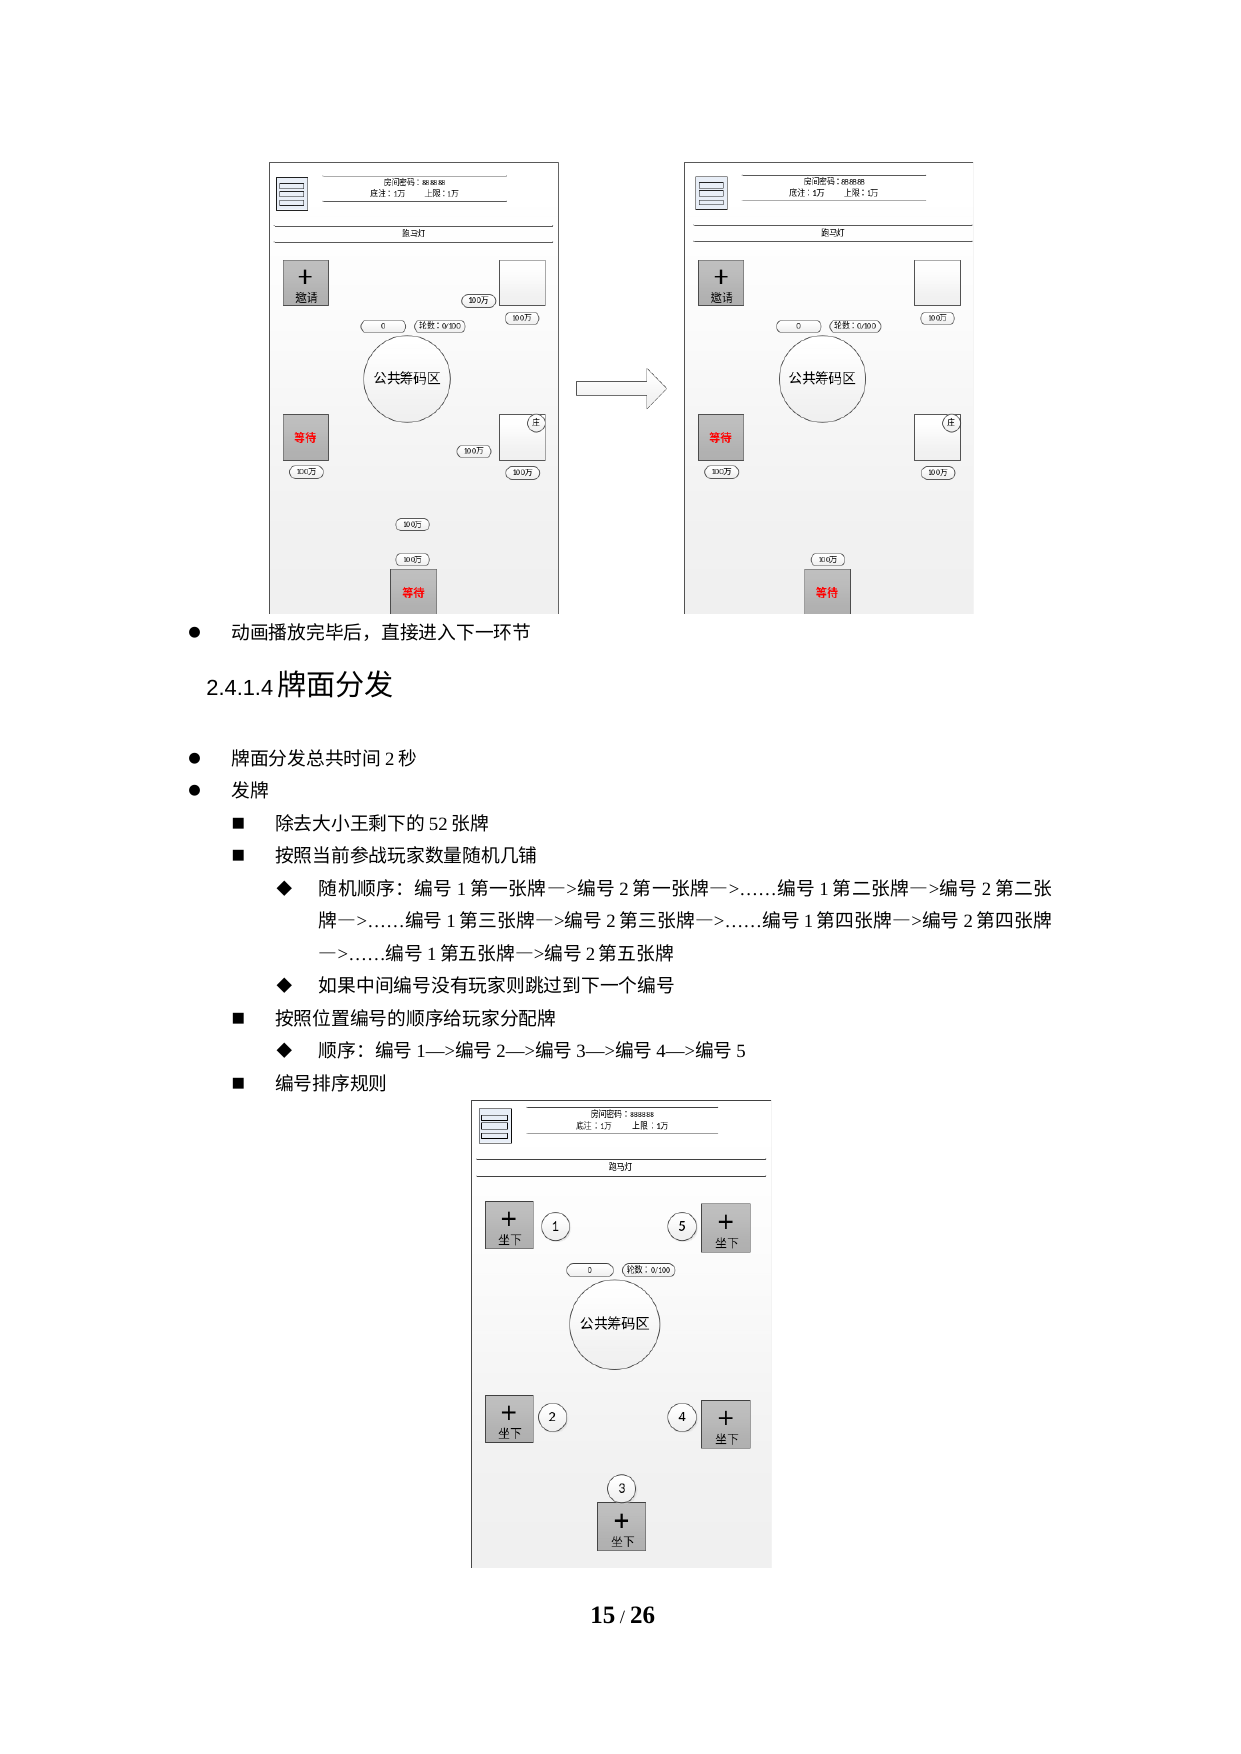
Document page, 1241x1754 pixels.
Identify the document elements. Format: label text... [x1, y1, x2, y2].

list 如果中间编号没有玩家则跳过到下一个编号 [275, 968, 1053, 1001]
list 按照位置编号的顺序给玩家分配牌 [231, 1001, 1053, 1033]
list 牌面分发总共时间2秒 [187, 741, 1053, 773]
list 顺序：编号1—>编号2—>编号3—>编号4—>编号5 [275, 1033, 1053, 1066]
list 动画播放完毕后，直接进入下一环节 [187, 615, 1053, 648]
list 发牌 [187, 773, 1053, 806]
list 随机顺序：编号1第一张牌—>编号2第一张牌—>……编号1第二张牌—>编号2第二张牌—>……编号1第三张牌—>编号2第三张牌—>……编号1第四张牌—>编号2第四张牌—>……编号1第五张牌—>编号2第五张牌 [275, 871, 1053, 968]
subtitle 牌面分发 [206, 650, 1053, 715]
list 按照当前参战玩家数量随机几铺 [231, 838, 1053, 871]
list 编号排序规则 [231, 1066, 1053, 1098]
list 除去大小王剩下的52张牌 [231, 806, 1053, 838]
